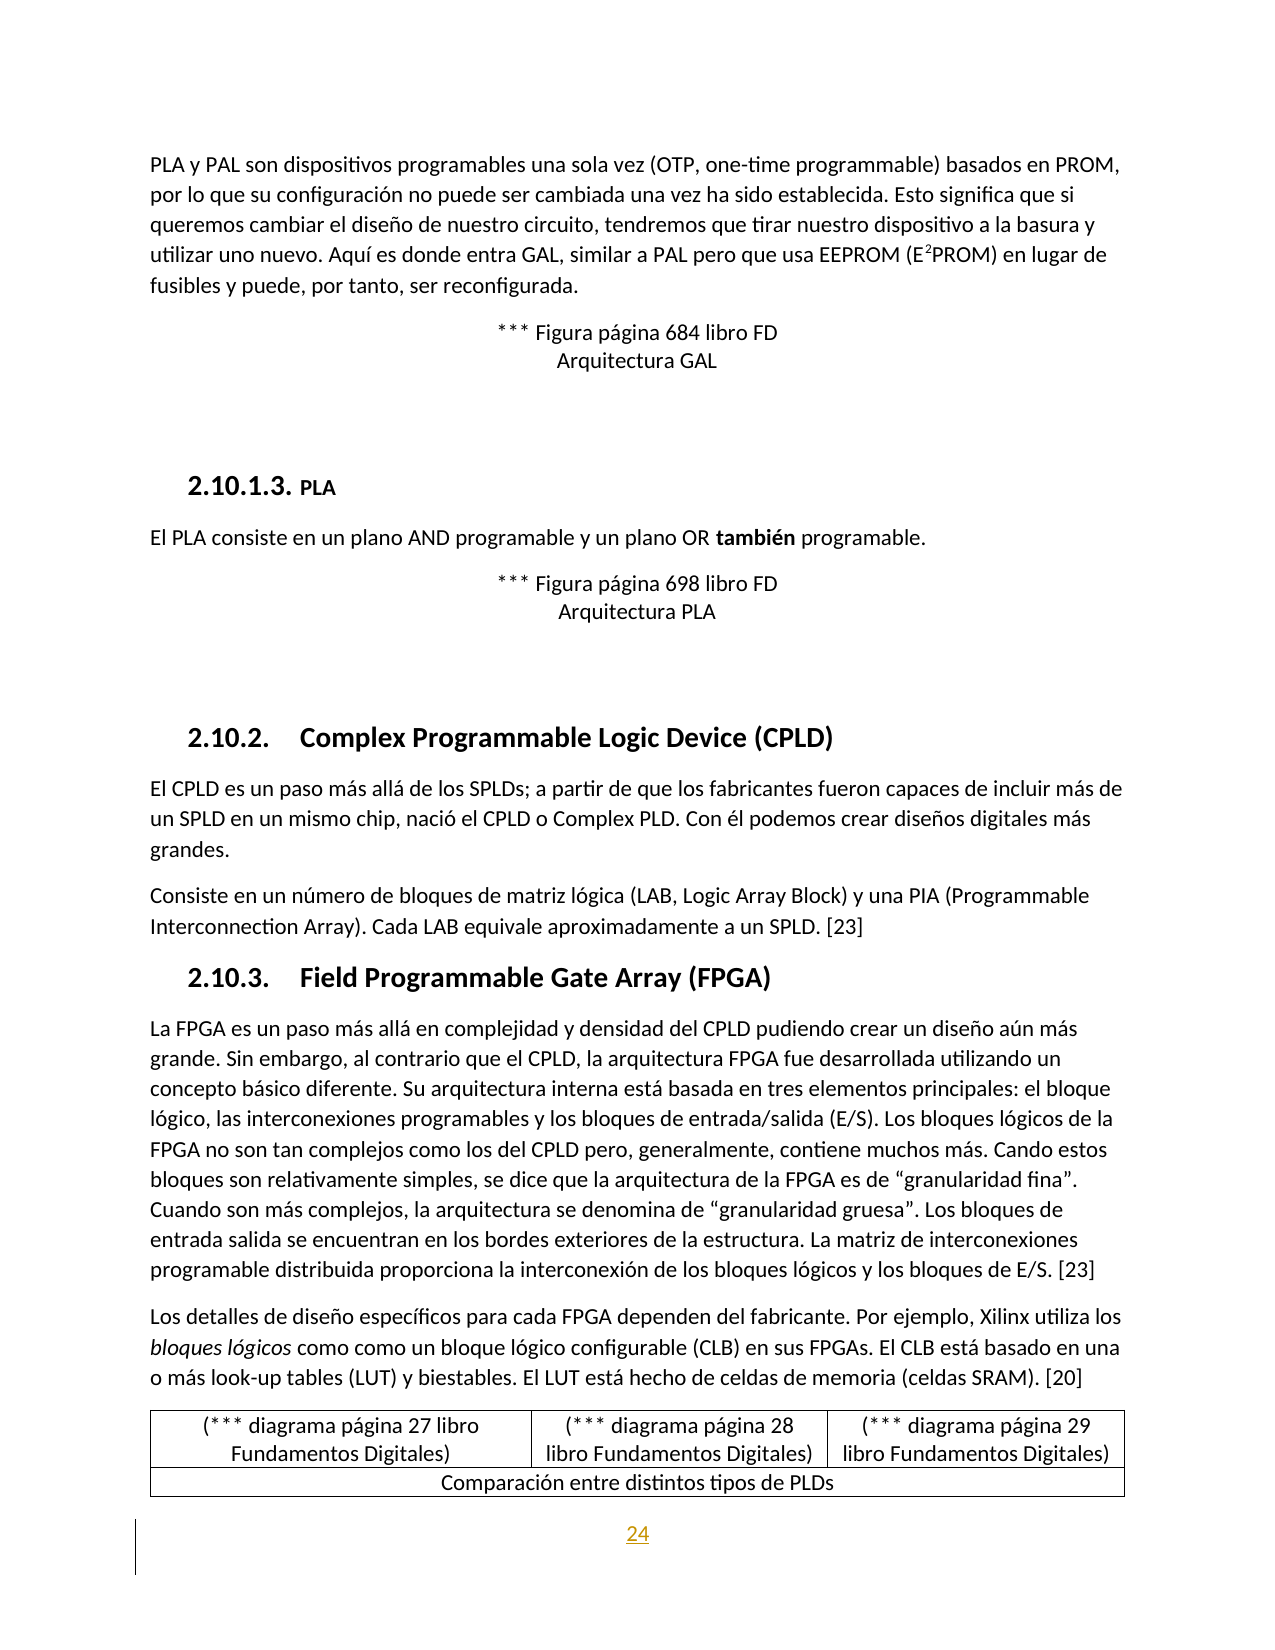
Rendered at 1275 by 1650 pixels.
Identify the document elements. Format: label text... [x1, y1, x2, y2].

list Field Programmable Gate Array (FPGA) [187, 959, 1125, 994]
list Complex Programmable Logic Device (CPLD) [187, 719, 1125, 755]
list PLA [187, 467, 1125, 503]
table_header *** Figura página 698 libro FD [150, 570, 1124, 597]
table_cell Arquitectura PLA [150, 598, 1124, 626]
text La FPGA es un paso más allá en complejidad y densidad del CPLD pudiendo crear un diseño aún más grande. Sin embargo, al contrario que el CPLD, la arquitectura FPGA fue desarrollada utilizando un concepto básico diferente. Su arquitectura interna está basada en tres elementos principales: el bloque lógico, las interconexiones programables y los bloques de entrada/salida (E/S). Los bloques lógicos de la FPGA no son tan complejos como los del CPLD pero, generalmente, contiene muchos más. Cando estos bloques son relativamente simples, se dice que la arquitectura de la FPGA es de “granularidad fina”. Cuando son más complejos, la arquitectura se denomina de “granularidad gruesa”. Los bloques de entrada salida se encuentran en los bordes exteriores de la estructura. La matriz de interconexiones programable distribuida proporciona la interconexión de los bloques lógicos y los bloques de E/S. [23] [150, 1014, 1125, 1283]
table_cell Comparación entre distintos tipos de PLDs [151, 1468, 1124, 1496]
text Los detalles de diseño específicos para cada FPGA dependen del fabricante. Por ejemplo, Xilinx utiliza los bloques lógicos como como un bloque lógico configurable (CLB) en sus FPGAs. El CLB está basado en una o más look-up tables (LUT) y biestables. El LUT está hecho de celdas de memoria (celdas SRAM). [20] [150, 1302, 1125, 1391]
table_cell Arquitectura GAL [150, 346, 1124, 374]
text El PLA consiste en un plano AND programable y un plano OR también programable. [150, 523, 1125, 551]
table_header (*** diagrama página 27 libro Fundamentos Digitales) [151, 1411, 531, 1467]
table_header *** Figura página 684 libro FD [150, 318, 1124, 346]
text El CPLD es un paso más allá de los SPLDs; a partir de que los fabricantes fueron capaces de incluir más de un SPLD en un mismo chip, nació el CPLD o Complex PLD. Con él podemos crear diseños digitales más grandes. [150, 774, 1125, 863]
text Consiste en un número de bloques de matriz lógica (LAB, Logic Array Block) y una PIA (Programmable Interconnection Array). Cada LAB equivale aproximadamente a un SPLD. [23] [150, 882, 1125, 940]
text PLA y PAL son dispositivos programables una sola vez (OTP, one-time programmable) basados en PROM, por lo que su configuración no puede ser cambiada una vez ha sido establecida. Esto significa que si queremos cambiar el diseño de nuestro circuito, tendremos que tirar nuestro dispositivo a la basura y utilizar uno nuevo. Aquí es donde entra GAL, similar a PAL pero que usa EEPROM (E2PROM) en lugar de fusibles y puede, por tanto, ser reconfigurada. [150, 150, 1125, 299]
table_header (*** diagrama página 28 libro Fundamentos Digitales) [532, 1411, 827, 1467]
table_header (*** diagrama página 29 libro Fundamentos Digitales) [828, 1411, 1124, 1467]
